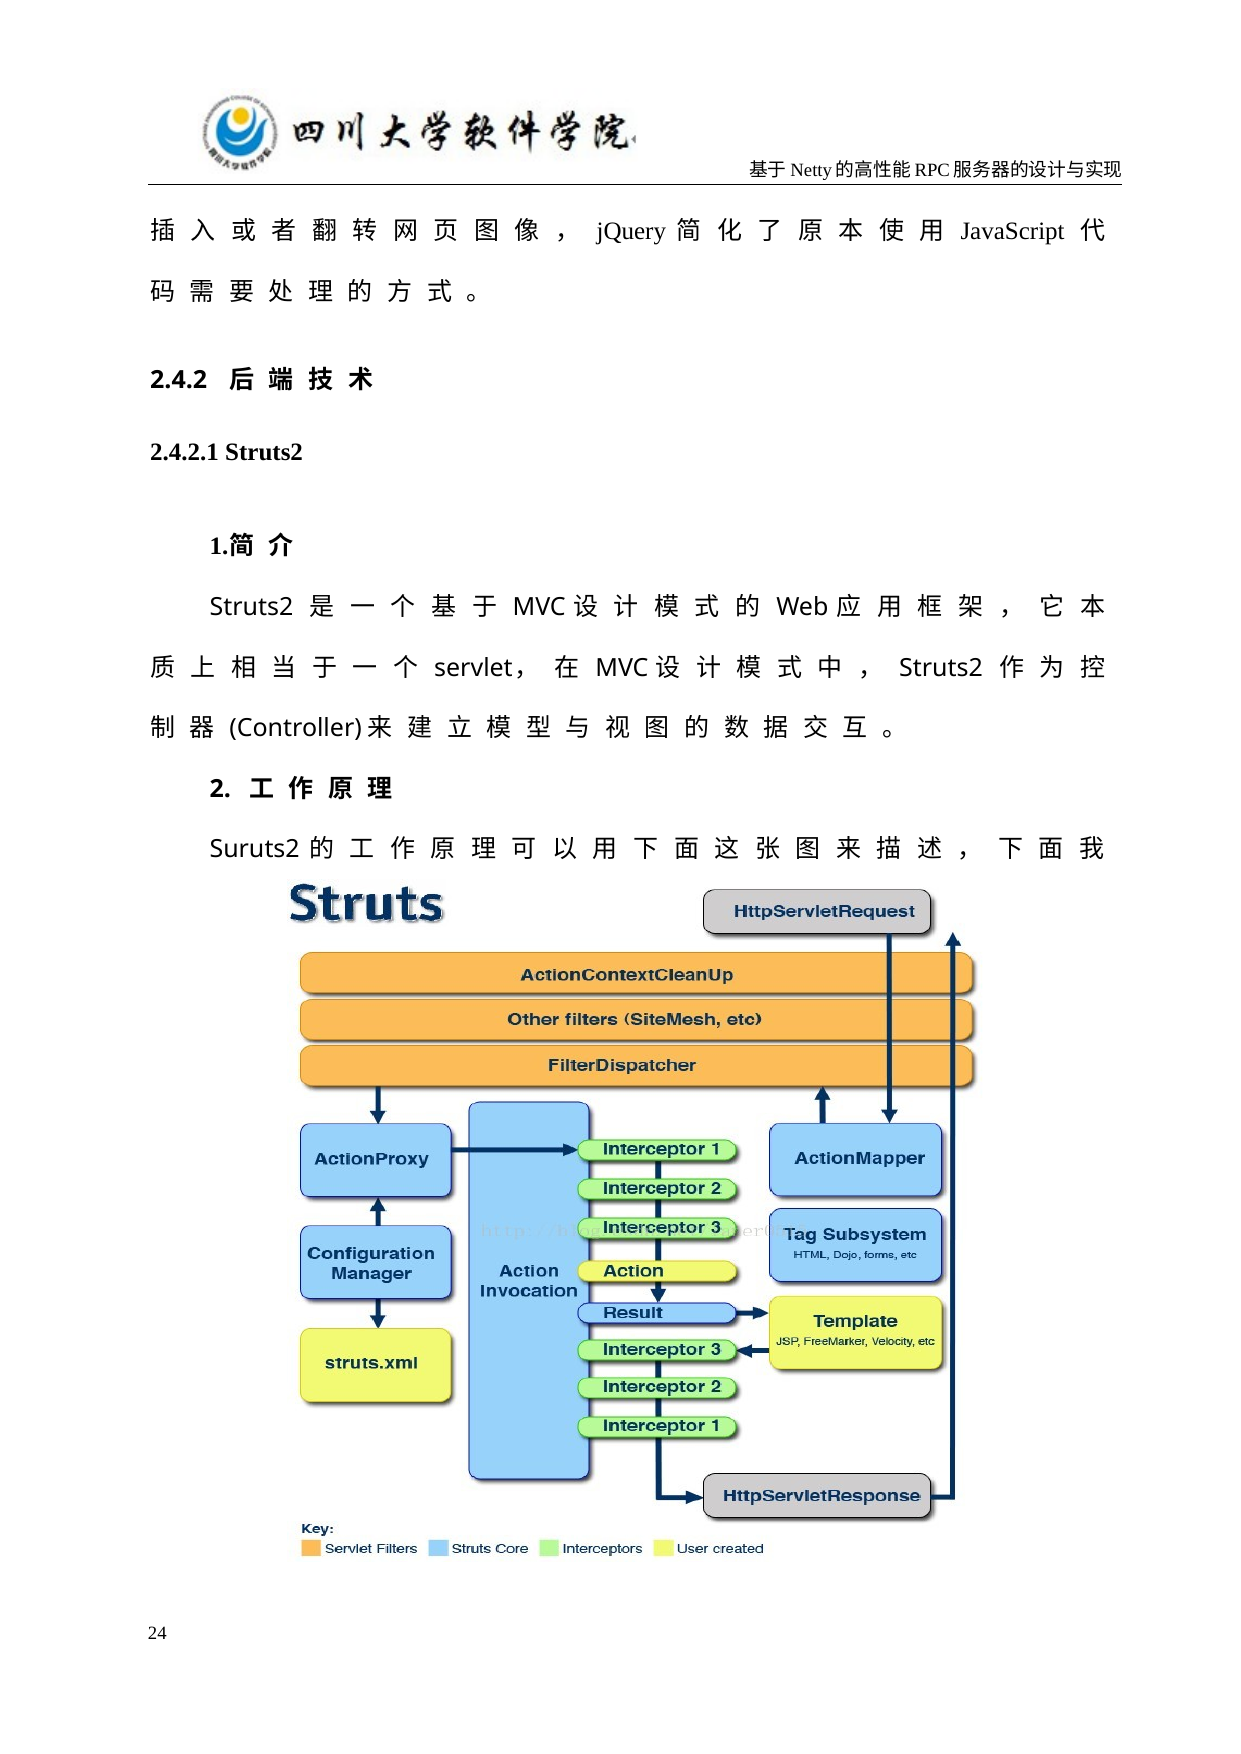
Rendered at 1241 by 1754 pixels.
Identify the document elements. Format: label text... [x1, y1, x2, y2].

subtitle 2.4.2 后端技术 [150, 347, 1120, 407]
text 2.工作原理 [150, 756, 1120, 817]
text jQuery可以修改网页中的内容，比如更改网页的文本、插入或者翻转网页图像，jQuery简化了原本使用JavaScript代码需要处理的方式。 [150, 198, 1120, 320]
picture [197, 88, 639, 177]
picture [287, 879, 983, 1562]
text 1.简介 [150, 513, 1120, 574]
subtitle 2.4.2.1 Struts2 [150, 437, 1120, 467]
text Suruts2的工作原理可以用下面这张图来描述，下面我们分步骤介绍一下每一步的核心内容 [150, 817, 1120, 877]
text Struts2是一个基于MVC设计模式的Web应用框架，它本质上相当于一个servlet，在MVC设计模式中，Struts2作为控制器(Controller)来建立模型与视图的数据交互。 [150, 574, 1120, 756]
